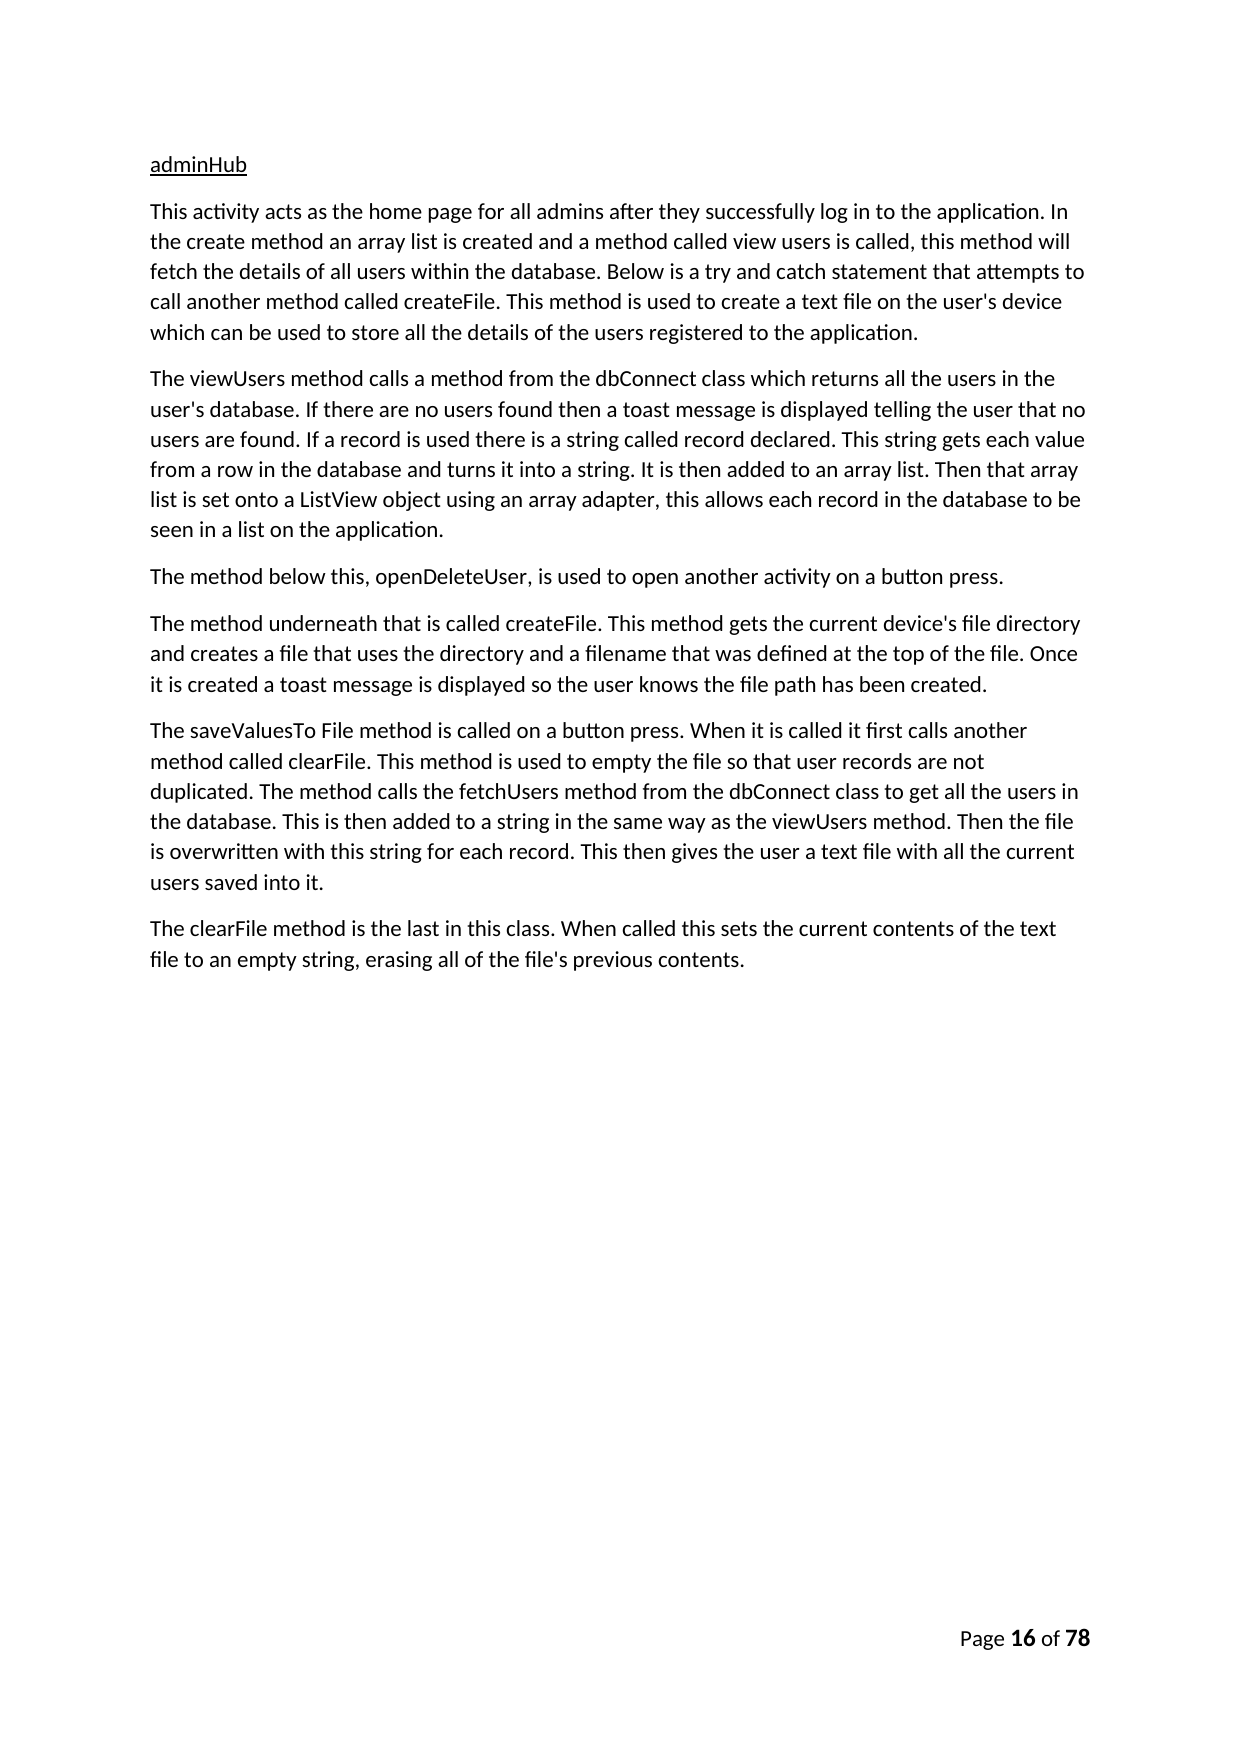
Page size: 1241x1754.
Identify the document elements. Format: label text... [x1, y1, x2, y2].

text The method underneath that is called createFile. This method gets the current device's file directory and creates a file that uses the directory and a filename that was defined at the top of the file. Once it is created a toast message is displayed so the user knows the file path has been created. [150, 609, 1090, 698]
text This activity acts as the home page for all admins after they successfully log in to the application. In the create method an array list is created and a method called view users is called, this method will fetch the details of all users within the database. Below is a try and catch statement that attempts to call another method called createFile. This method is used to create a text file on the user's device which can be used to store all the details of the users registered to the application. [150, 197, 1090, 346]
text The clearFile method is the last in this class. When called this sets the current contents of the text file to an empty string, erasing all of the file's previous contents. [150, 914, 1090, 973]
text The viewUsers method calls a method from the dbConnect class which returns all the users in the user's database. If there are no users found then a toast message is displayed telling the user that no users are found. If a record is used there is a string called record declared. This string gets each value from a row in the database and turns it into a string. It is then added to an array list. Then that array list is set onto a ListView object using an array adapter, this allows each record in the database to be seen in a list on the application. [150, 364, 1090, 544]
text The saveValuesTo File method is called on a button press. When it is called it first calls another method called clearFile. This method is used to empty the file so that user records are not duplicated. The method calls the fetchUsers method from the dbConnect class to get all the users in the database. This is then added to a string in the same way as the viewUsers method. Then the file is overwritten with this string for each record. This then gives the user a text file with all the current users saved into it. [150, 717, 1090, 896]
text The method below this, openDeleteUser, is used to open another activity on a button press. [150, 562, 1090, 591]
text adminHub [150, 150, 1090, 178]
